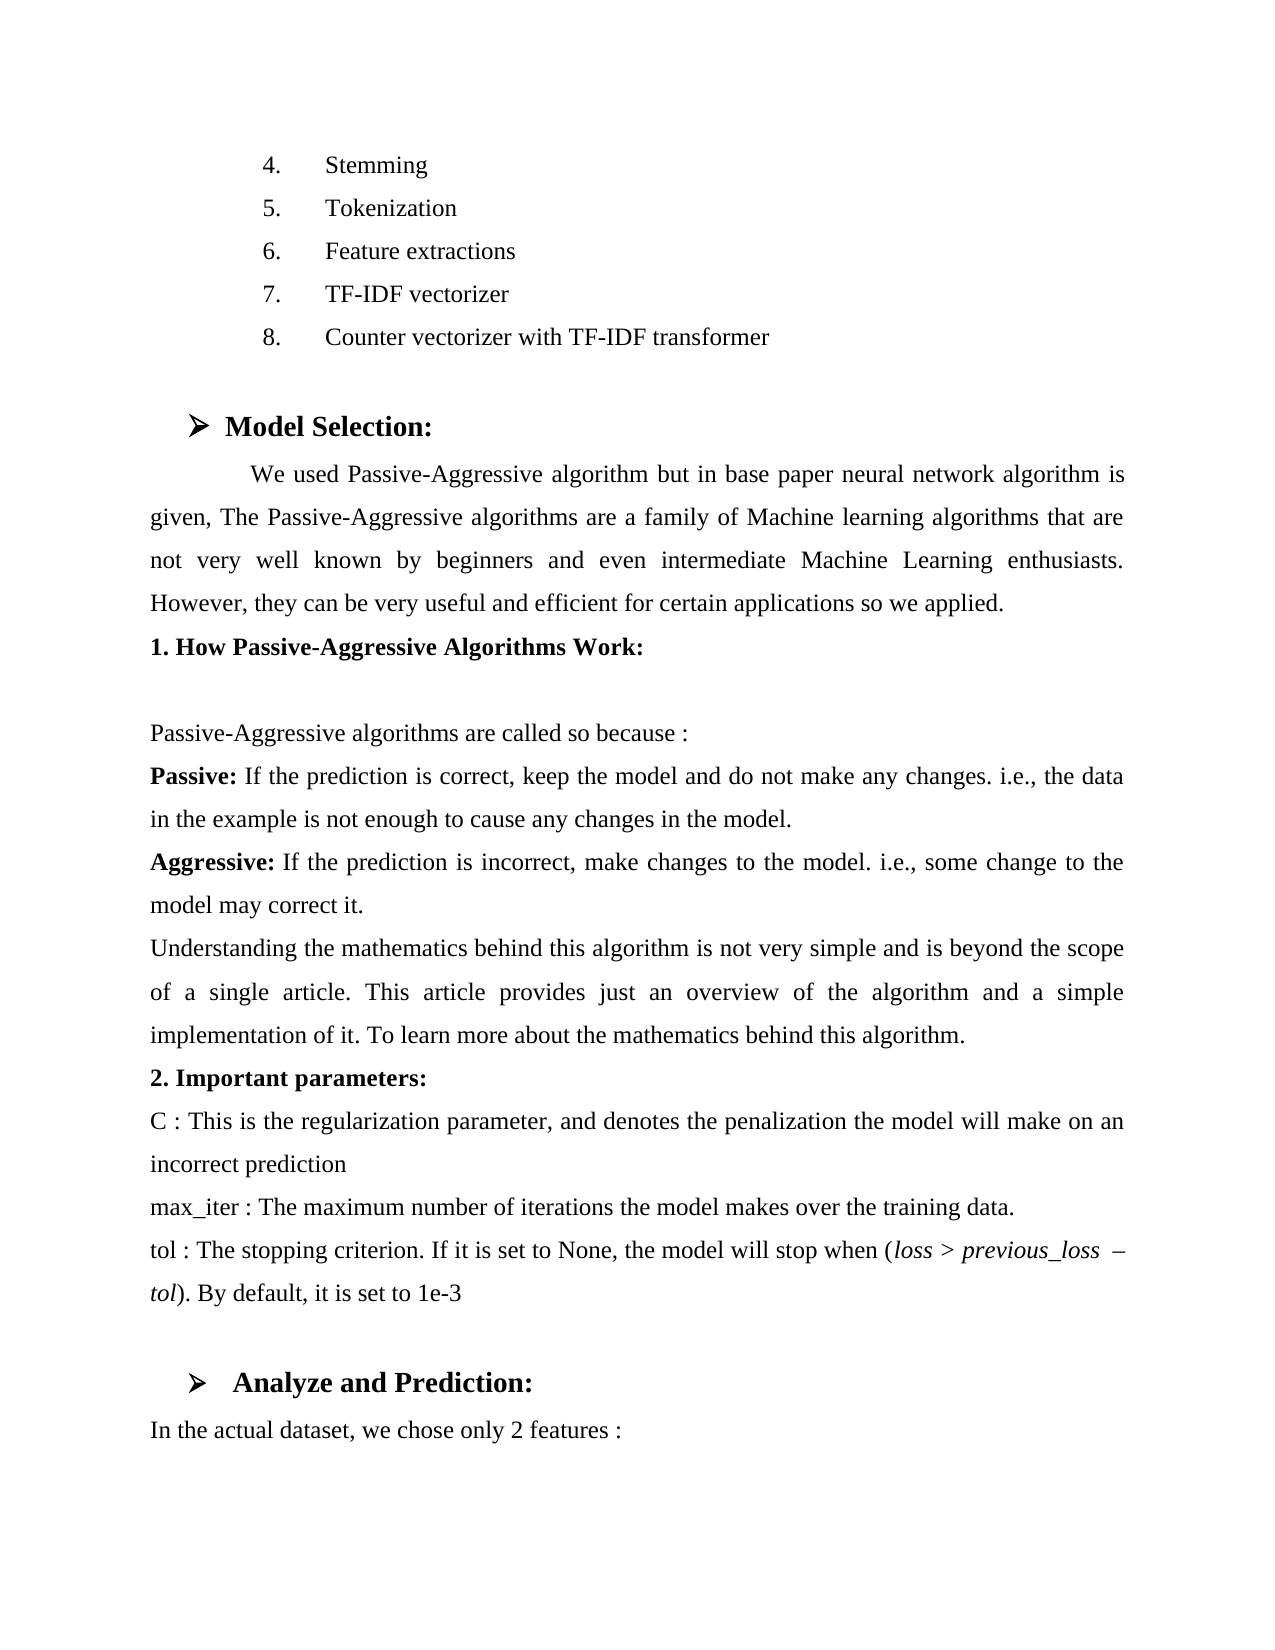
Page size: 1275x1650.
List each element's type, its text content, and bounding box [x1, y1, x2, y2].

list Model Selection: [187, 409, 1125, 442]
list Stemming [262, 150, 1125, 179]
text tol : The stopping criterion. If it is set to None, the model will stop when (loss > previous_loss – tol). By default, it is set to 1e-3 [150, 1235, 1125, 1307]
text Aggressive: If the prediction is incorrect, make changes to the model. i.e., some change to the model may correct it. [150, 847, 1125, 919]
text max_iter : The maximum number of iterations the model makes over the training data. [150, 1192, 1125, 1221]
list Counter vectorizer with TF-IDF transformer [262, 322, 1125, 351]
list Analyze and Prediction: [187, 1365, 1125, 1398]
text We used Passive-Aggressive algorithm but in base paper neural network algorithm is given, The Passive-Aggressive algorithms are a family of Machine learning algorithms that are not very well known by beginners and even intermediate Machine Learning enthusiasts. However, they can be very useful and efficient for certain applications so we applied. [150, 459, 1125, 545]
list Feature extractions [262, 236, 1125, 265]
text Passive-Aggressive algorithms are called so because : [150, 675, 1125, 747]
text 1. How Passive-Aggressive Algorithms Work: [150, 632, 1125, 660]
text Understanding the mathematics behind this algorithm is not very simple and is beyond the scope of a single article. This article provides just an overview of the algorithm and a simple implementation of it. To learn more about the mathematics behind this algorithm. [150, 933, 1125, 1048]
list Tokenization [262, 193, 1125, 222]
text Passive: If the prediction is correct, keep the model and do not make any changes. i.e., the data in the example is not enough to cause any changes in the model. [150, 761, 1125, 833]
text 2. Important parameters: [150, 1063, 1125, 1092]
text In the actual dataset, we chose only 2 features : [150, 1415, 1125, 1444]
text We used Passive-Aggressive algorithm but in base paper neural network algorithm is given, The Passive-Aggressive algorithms are a family of Machine learning algorithms that are not very well known by beginners and even intermediate Machine Learning enthusiasts. However, they can be very useful and efficient for certain applications so we applied. [150, 574, 1125, 617]
text C : This is the regularization parameter, and denotes the penalization the model will make on an incorrect prediction [150, 1106, 1125, 1178]
list TF-IDF vectorizer [262, 279, 1125, 308]
